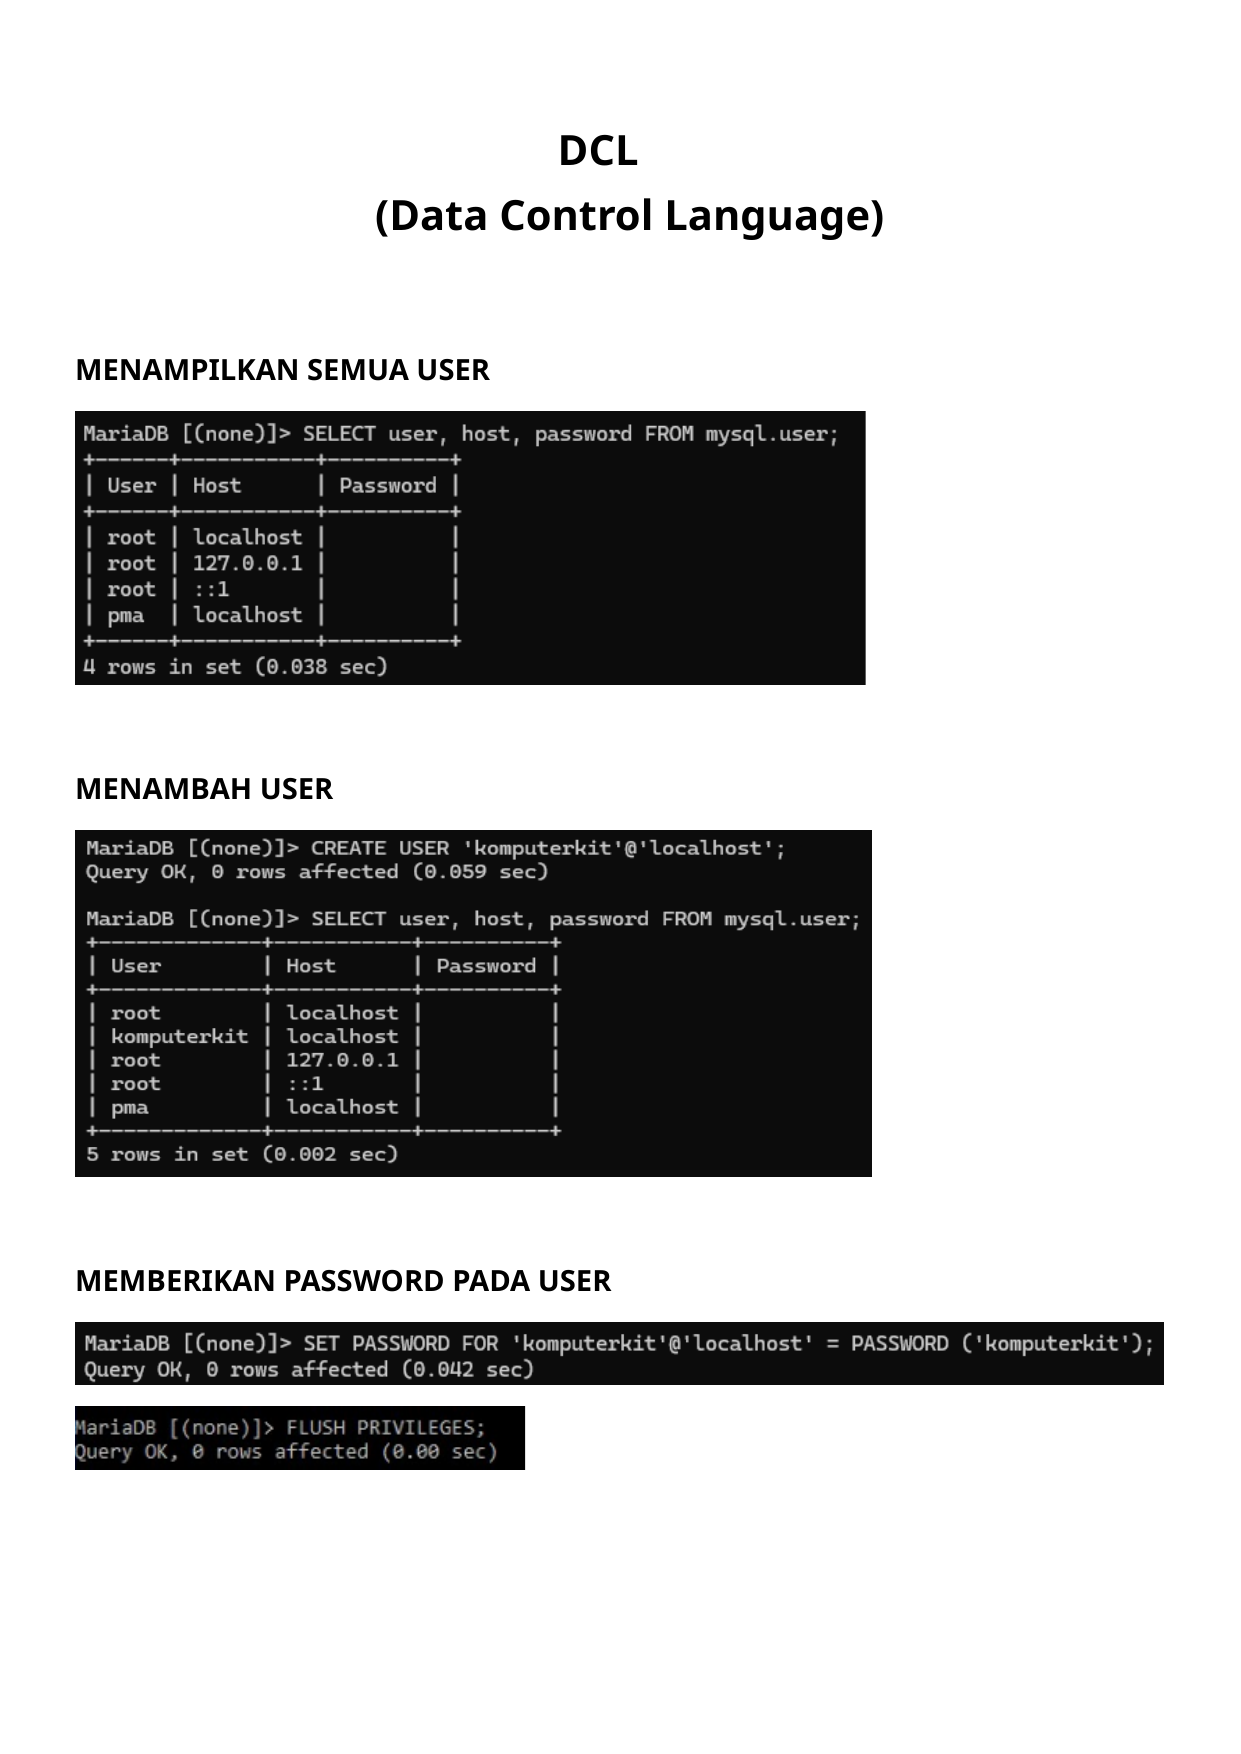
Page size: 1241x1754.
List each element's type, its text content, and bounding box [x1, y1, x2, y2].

text MENAMBAH USER [75, 768, 1165, 808]
text MEMBERIKAN PASSWORD PADA USER [75, 1260, 1165, 1300]
picture [75, 411, 866, 685]
picture [75, 830, 872, 1177]
list (Data Control Language) [300, 186, 1165, 243]
text MENAMPILKAN SEMUA USER [75, 349, 1165, 389]
picture [75, 1322, 1164, 1385]
picture [75, 1406, 525, 1470]
list DCL [525, 121, 1165, 177]
